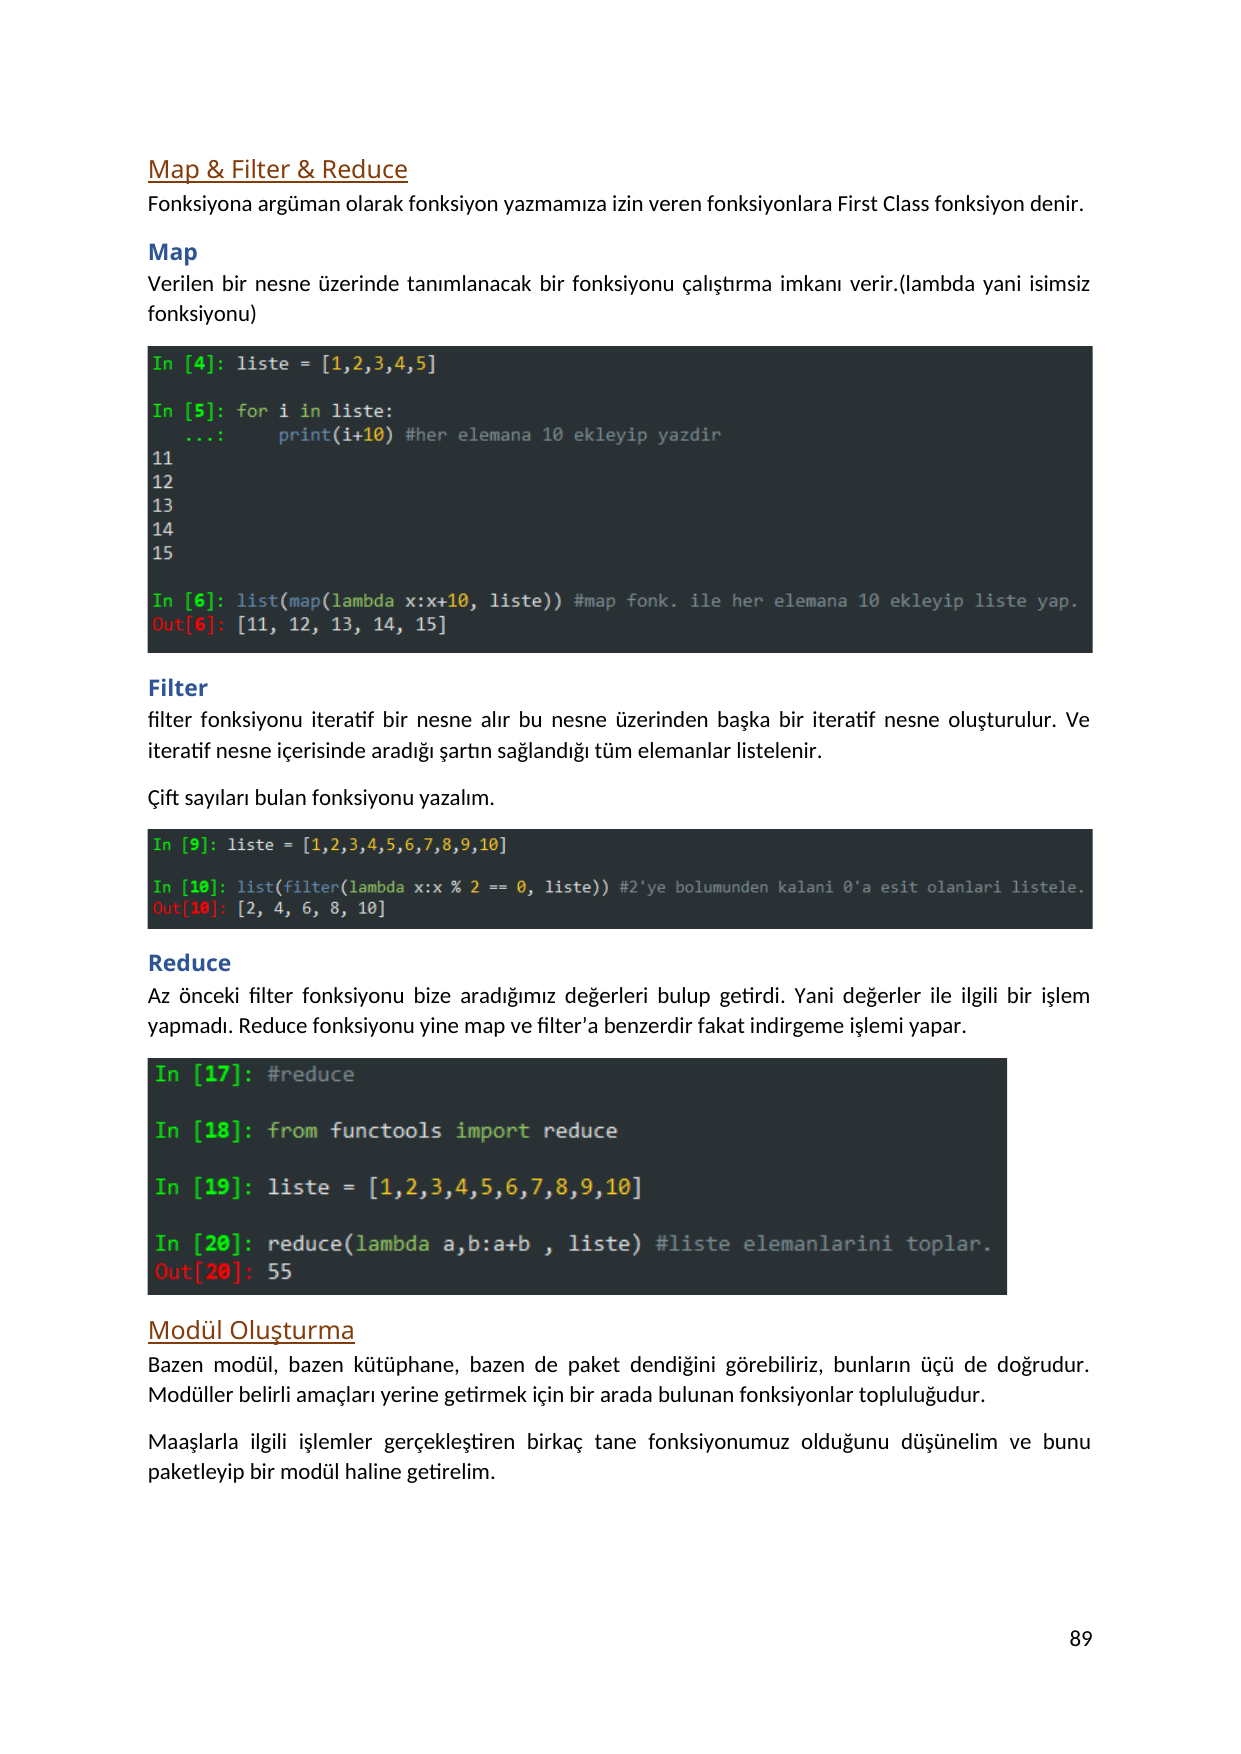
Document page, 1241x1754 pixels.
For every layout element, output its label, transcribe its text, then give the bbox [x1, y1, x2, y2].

picture [147, 829, 1093, 929]
text Maaşlarla ilgili işlemler gerçekleştiren birkaç tane fonksiyonumuz olduğunu düşünelim ve bunu paketleyip bir modül haline getirelim. [148, 1427, 1092, 1485]
text Çift sayıları bulan fonksiyonu yazalım. [148, 783, 1092, 811]
subtitle Modül Oluşturma [148, 1313, 1092, 1347]
text Verilen bir nesne üzerinde tanımlanacak bir fonksiyonu çalıştırma imkanı verir.(lambda yani isimsiz fonksiyonu) [148, 269, 1092, 327]
subtitle Map [148, 236, 1092, 267]
subtitle Filter [148, 672, 1092, 703]
picture [147, 346, 1093, 653]
text filter fonksiyonu iteratif bir nesne alır bu nesne üzerinden başka bir iteratif nesne oluşturulur. Ve iteratif nesne içerisinde aradığı şartın sağlandığı tüm elemanlar listelenir. [148, 706, 1092, 764]
subtitle Map & Filter & Reduce [148, 152, 1092, 186]
text Fonksiyona argüman olarak fonksiyon yazmamıza izin veren fonksiyonlara First Class fonksiyon denir. [148, 189, 1092, 217]
picture [147, 1058, 1008, 1295]
text Bazen modül, bazen kütüphane, bazen de paket dendiğini görebiliriz, bunların üçü de doğrudur. Modüller belirli amaçları yerine getirmek için bir arada bulunan fonksiyonlar topluluğudur. [148, 1350, 1092, 1408]
subtitle Reduce [148, 947, 1092, 979]
text Az önceki filter fonksiyonu bize aradığımız değerleri bulup getirdi. Yani değerler ile ilgili bir işlem yapmadı. Reduce fonksiyonu yine map ve filter’a benzerdir fakat indirgeme işlemi yapar. [148, 981, 1092, 1039]
